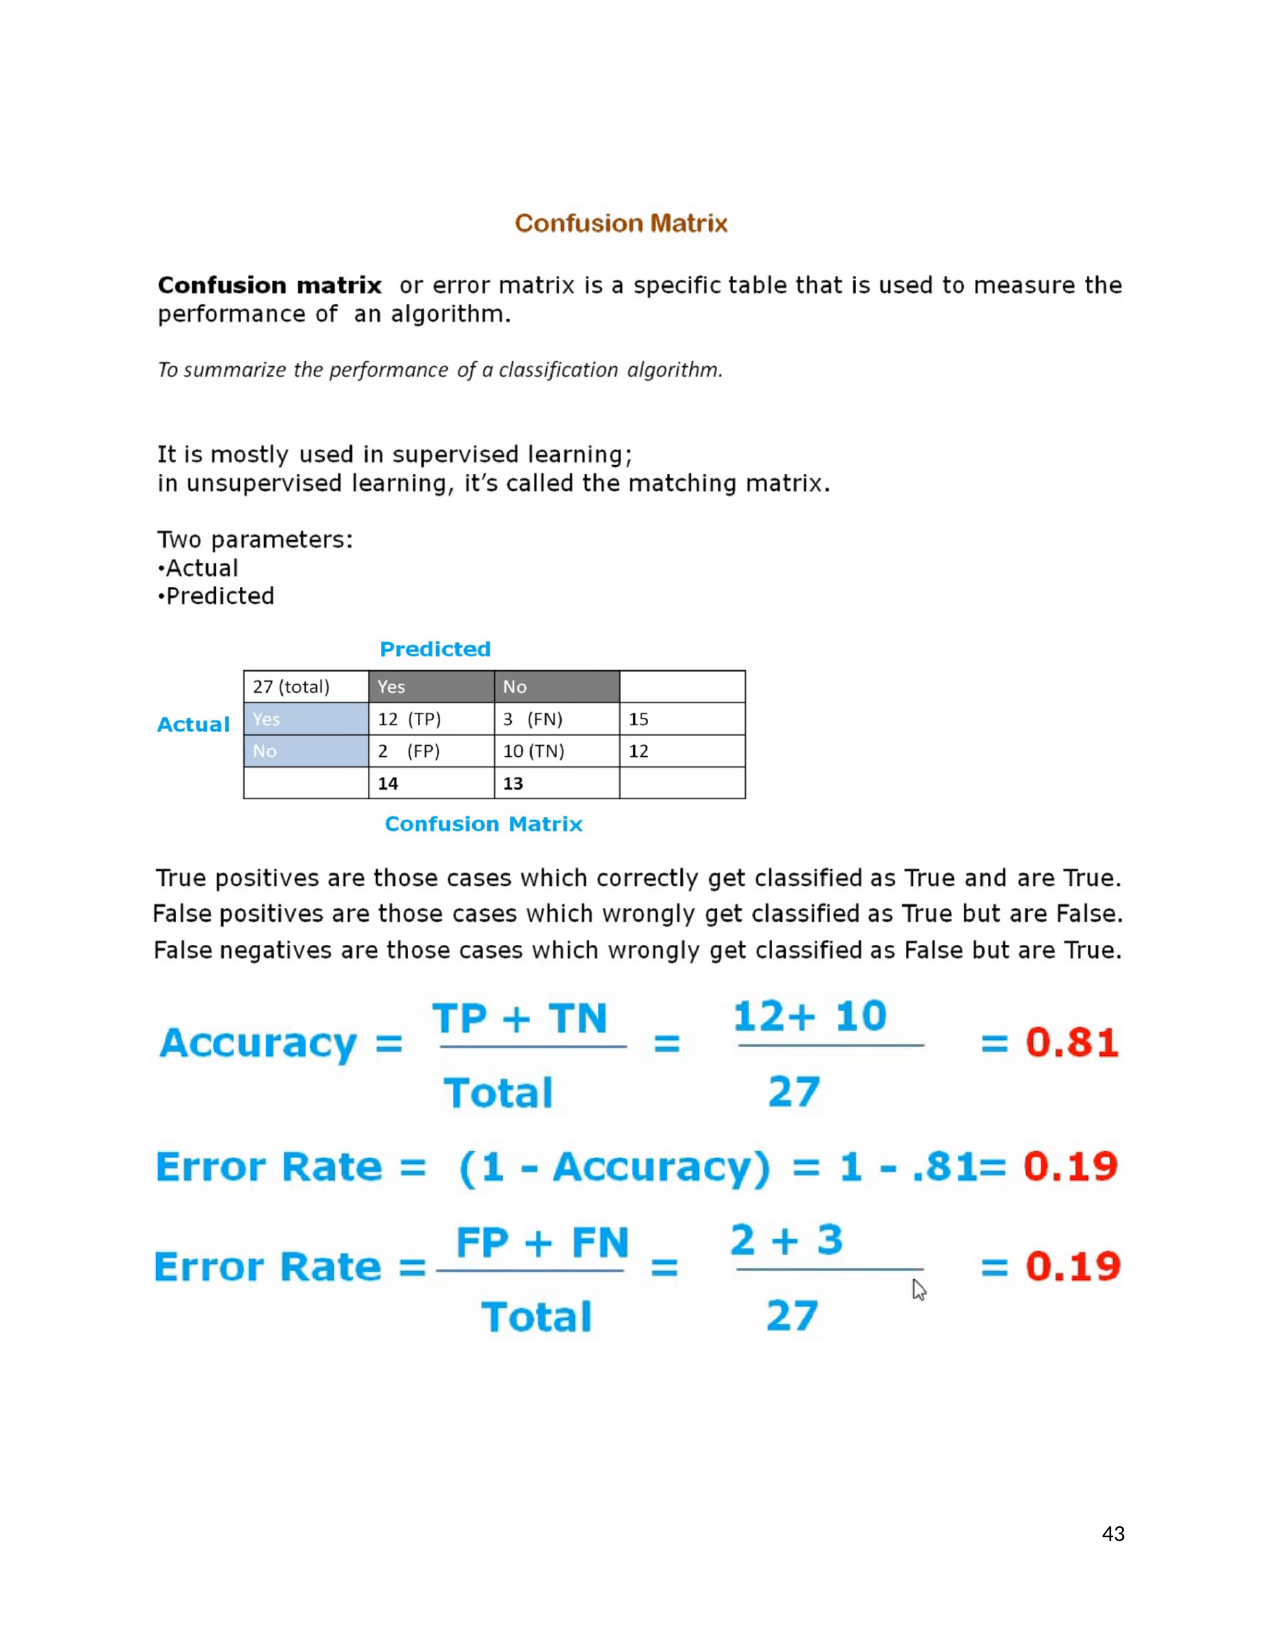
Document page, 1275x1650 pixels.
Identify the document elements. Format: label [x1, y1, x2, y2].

picture [150, 992, 1125, 1115]
picture [150, 205, 1125, 611]
picture [150, 860, 1125, 895]
picture [150, 932, 1125, 967]
picture [150, 898, 1125, 928]
picture [150, 635, 751, 836]
picture [150, 1218, 1125, 1339]
picture [150, 1139, 1125, 1194]
